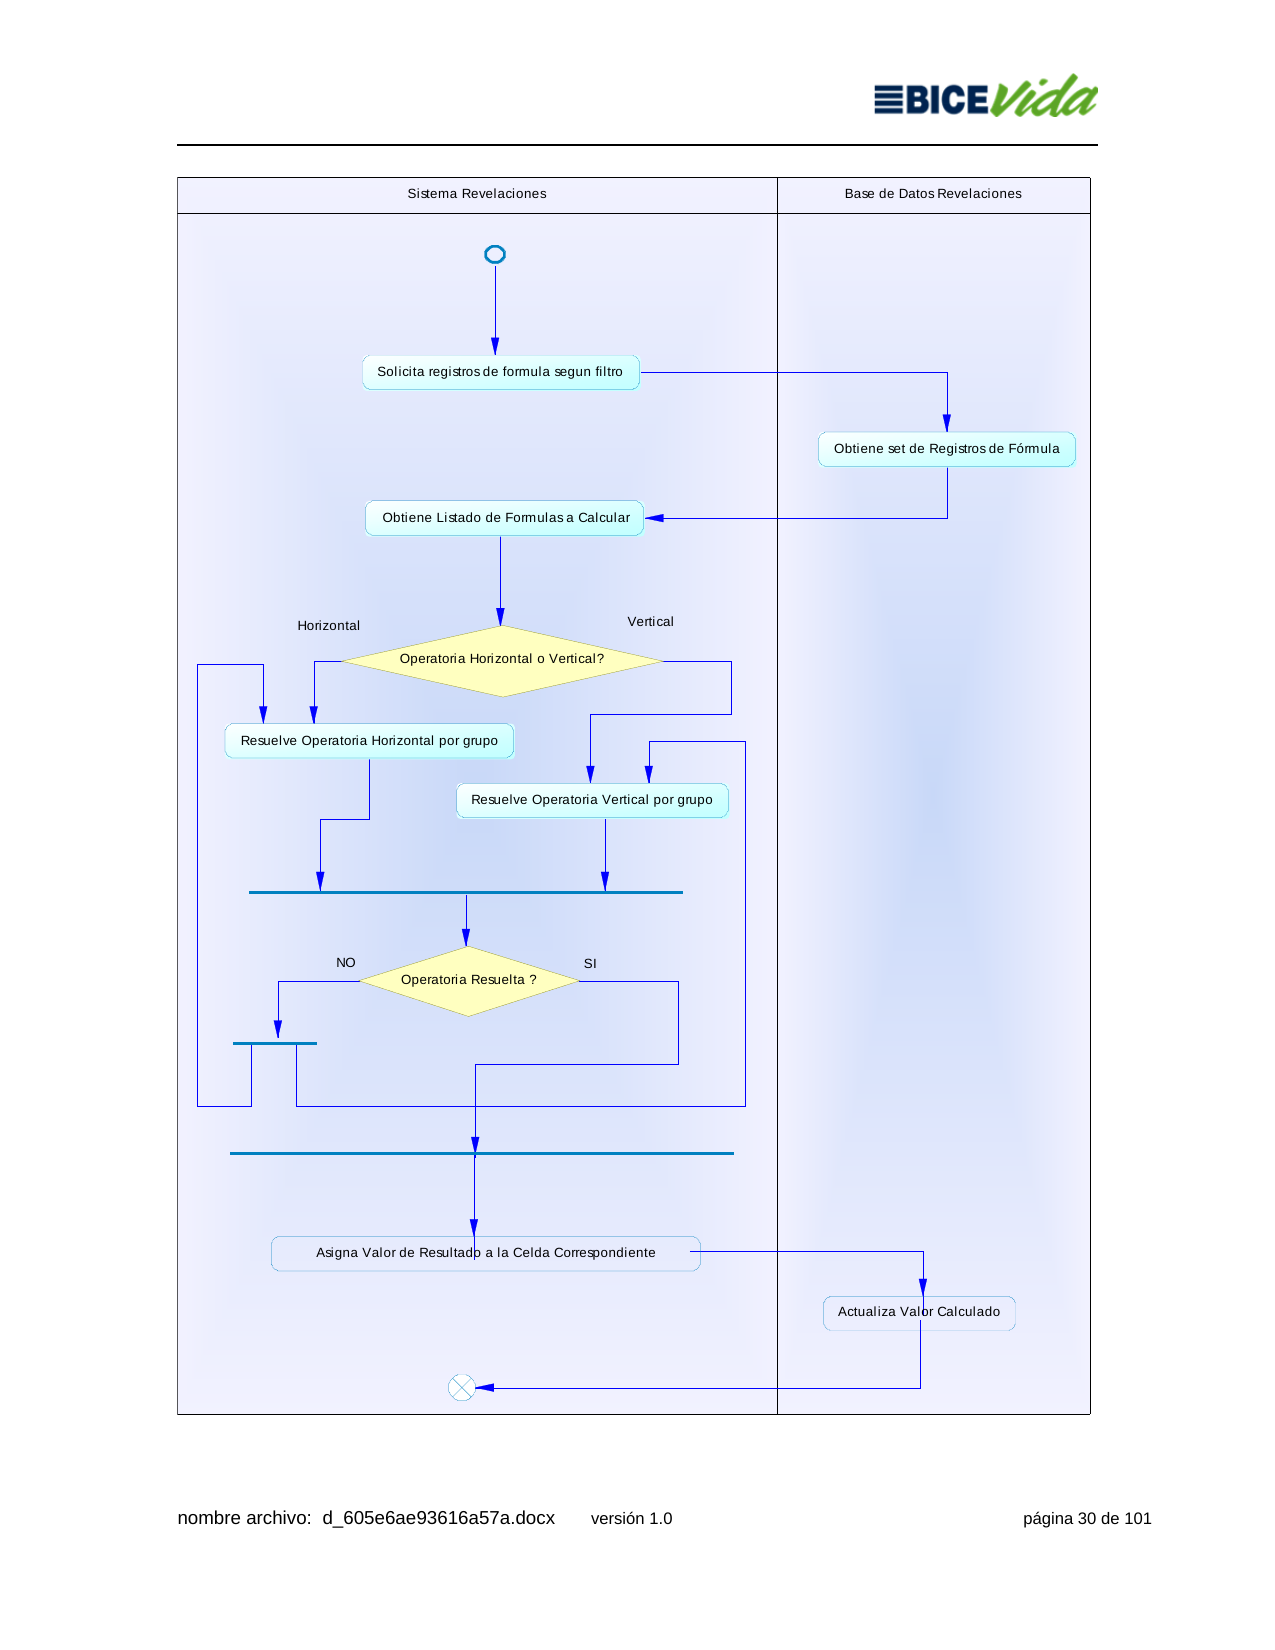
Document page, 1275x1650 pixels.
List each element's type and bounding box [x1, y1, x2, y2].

picture [823, 1296, 1016, 1331]
picture [362, 355, 640, 390]
picture [365, 500, 644, 536]
picture [818, 431, 1076, 467]
picture [271, 1236, 701, 1272]
picture [224, 723, 514, 759]
picture [456, 783, 729, 818]
picture [448, 1374, 476, 1401]
